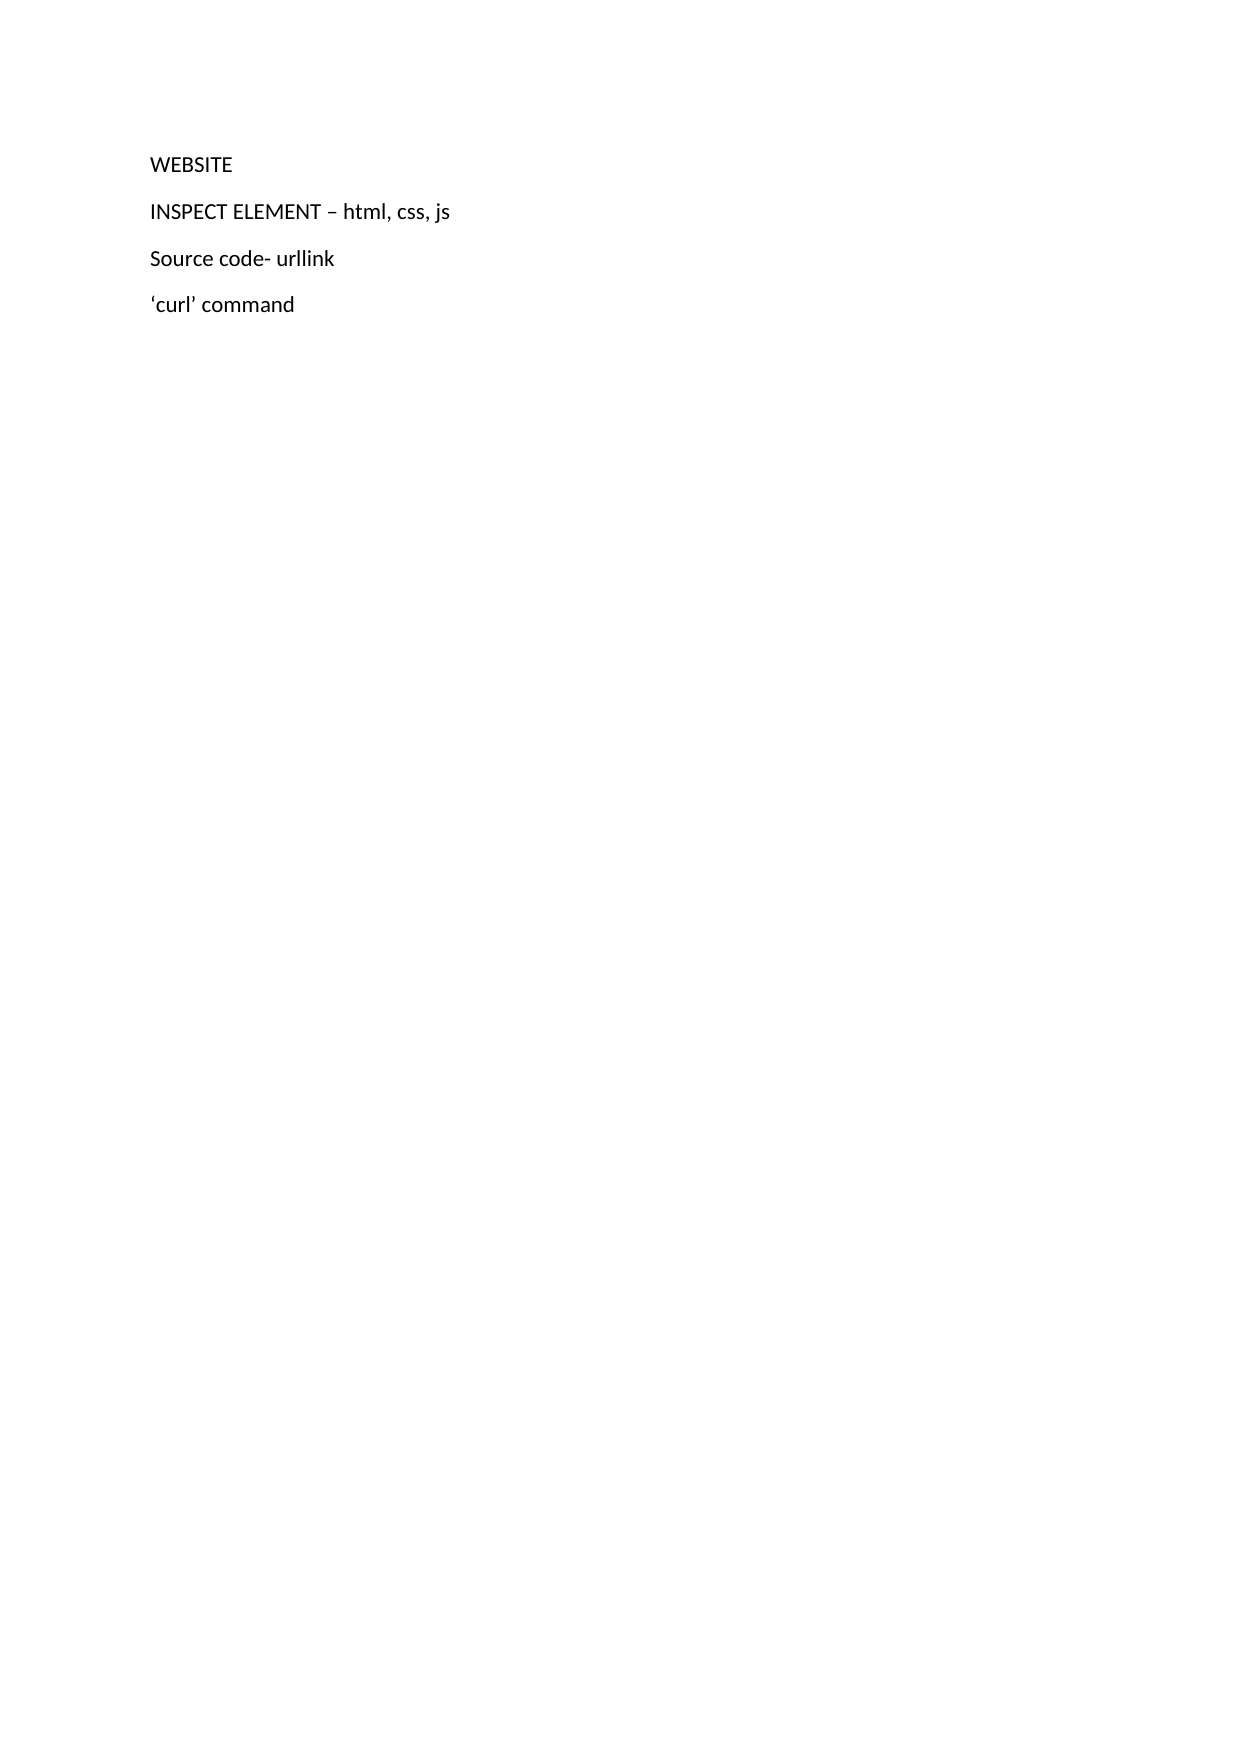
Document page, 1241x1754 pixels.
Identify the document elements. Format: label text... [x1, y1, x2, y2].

text ‘curl’ command [150, 291, 1090, 319]
text INSPECT ELEMENT – html, css, js [150, 197, 1090, 225]
text WEBSITE [150, 150, 1090, 178]
text Source code- urllink [150, 244, 1090, 272]
